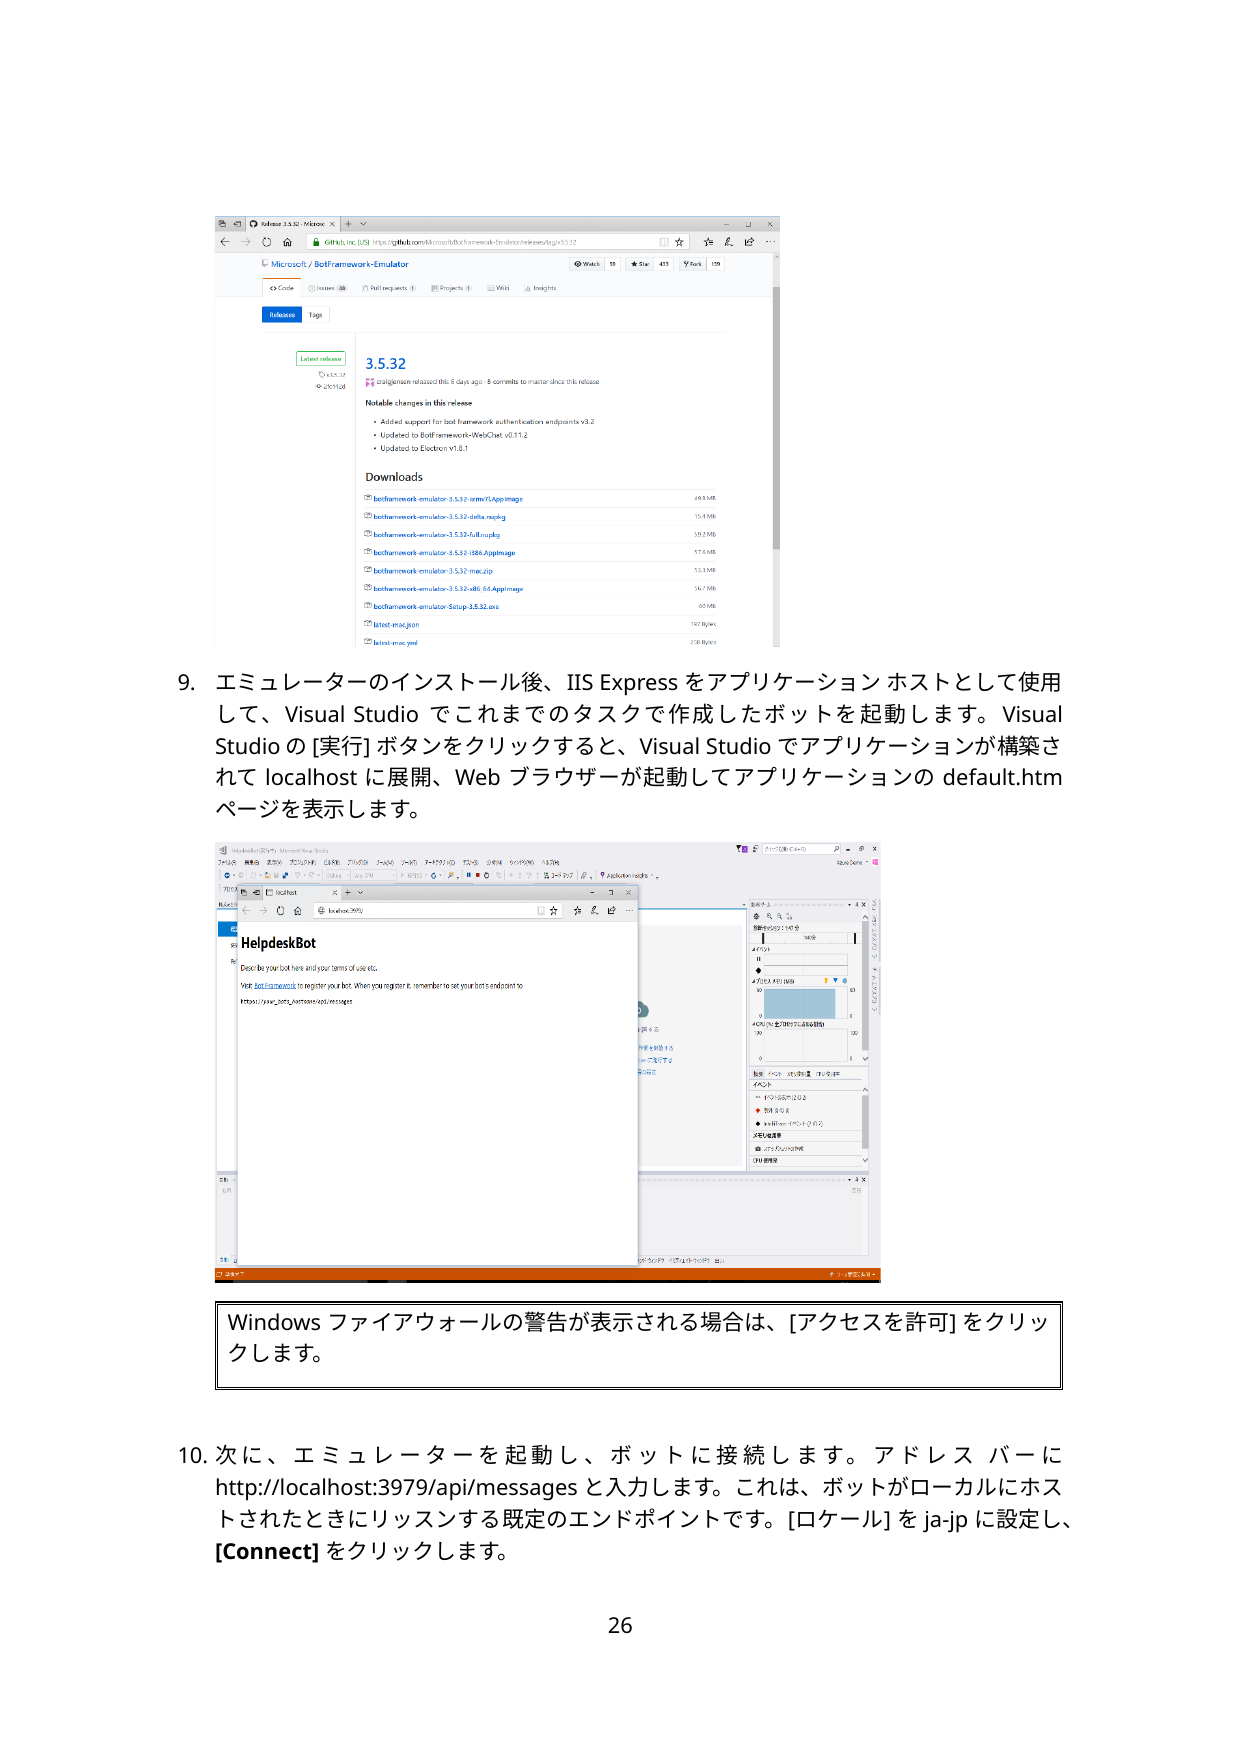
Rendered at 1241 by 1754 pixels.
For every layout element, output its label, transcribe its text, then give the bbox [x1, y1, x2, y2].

picture [214, 842, 881, 1283]
list エミュレーターのインストール後、IIS Express をアプリケーション ホストとして使用して、Visual Studio でこれまでのタスクで作成したボットを起動します。Visual Studioの [実行] ボタンをクリックすると、Visual Studio でアプリケーションが構築されて localhost に展開、Web ブラウザーが起動してアプリケーションの default.htm ページを表示します。 [177, 665, 1063, 824]
table_header Windows ファイアウォールの警告が表示される場合は、[アクセスを許可] をクリックします。 [218, 1305, 1060, 1387]
list 次に、エミュレーターを起動し、ボットに接続します。アドレス バーに http://localhost:3979/api/messages と入力します。これは、ボットがローカルにホストされたときにリッスンする既定のエンドポイントです。[ロケール] を ja-jp に設定し、[Connect] をクリックします。 [177, 1438, 1063, 1565]
picture [214, 216, 780, 647]
